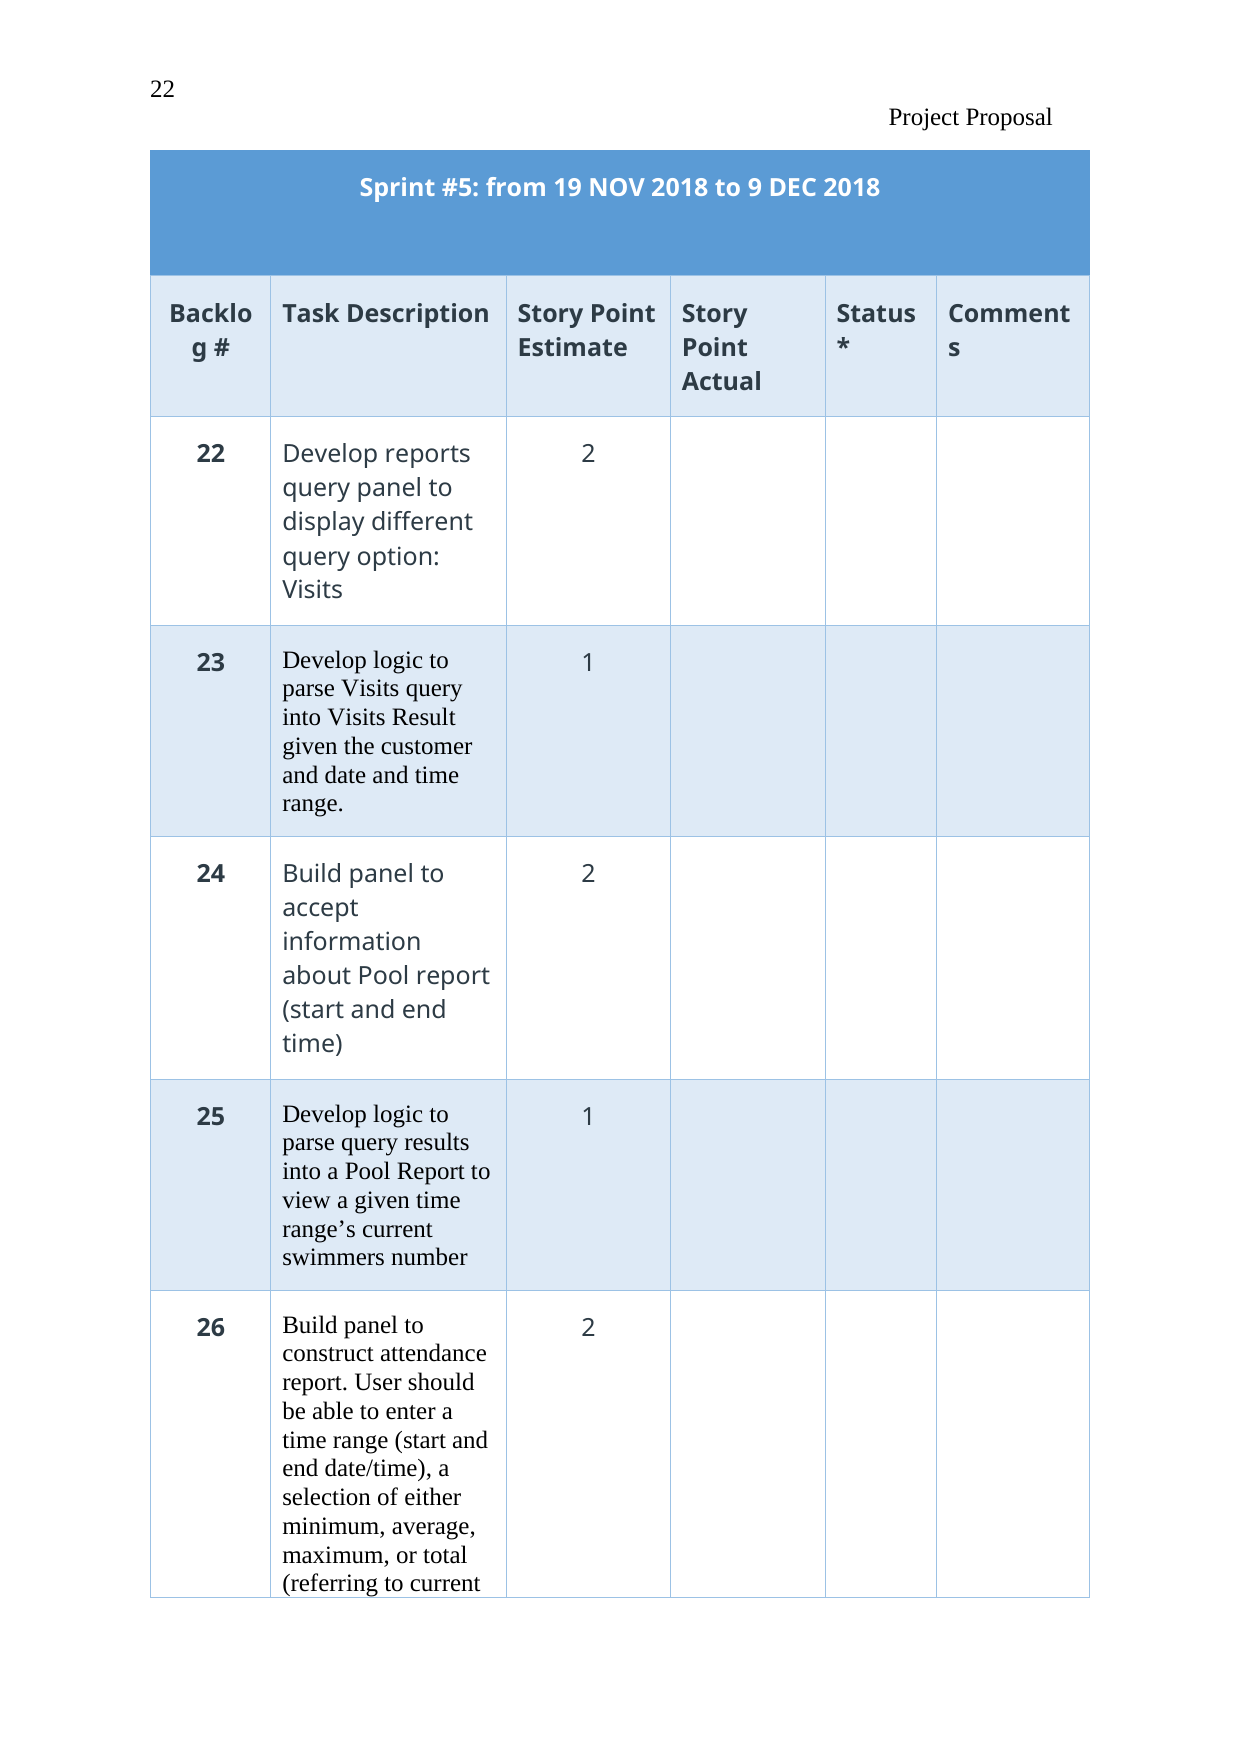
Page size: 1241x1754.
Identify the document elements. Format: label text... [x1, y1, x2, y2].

table_cell 24 [151, 837, 270, 1079]
table_cell [937, 837, 1089, 1079]
table_cell 2 [507, 1291, 670, 1597]
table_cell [271, 1291, 506, 1597]
table_cell 26 [151, 1291, 270, 1597]
table_cell Story Point Estimate [507, 276, 670, 416]
table_cell 22 [151, 417, 270, 625]
table_cell [937, 1080, 1089, 1290]
table_cell [826, 626, 936, 836]
table_cell Develop logic to parse query results into a Pool Report to view a given time range’s current swimmers number [271, 1080, 506, 1290]
table_cell [826, 1291, 936, 1597]
table_cell [671, 417, 825, 625]
table_cell [671, 837, 825, 1079]
table_cell Comments [937, 276, 1089, 416]
table_cell [826, 417, 936, 625]
table_cell [671, 1080, 825, 1290]
table_cell [671, 1291, 825, 1597]
table_cell [937, 1291, 1089, 1597]
table_cell [826, 1080, 936, 1290]
table_cell [937, 417, 1089, 625]
table_cell Develop logic to parse Visits query into Visits Result given the customer and date and time range. [271, 626, 506, 836]
table_cell Story Point Actual [671, 276, 825, 416]
table_cell Backlog # [151, 276, 270, 416]
table_cell Build panel to accept information about Pool report (start and end time) [271, 837, 506, 1079]
table_cell [671, 626, 825, 836]
table_cell 1 [507, 1080, 670, 1290]
table_cell [937, 626, 1089, 836]
table_cell Task Description [271, 276, 506, 416]
table_cell 2 [507, 837, 670, 1079]
table_cell Develop reports query panel to display different query option: Visits [271, 417, 506, 625]
table_cell [826, 837, 936, 1079]
table_cell Status* [826, 276, 936, 416]
table_header Sprint #5: from 19 NOV 2018 to 9 DEC 2018 [151, 151, 1089, 275]
table_cell 2 [507, 417, 670, 625]
table_cell 1 [507, 626, 670, 836]
table_cell 25 [151, 1080, 270, 1290]
table_cell 23 [151, 626, 270, 836]
